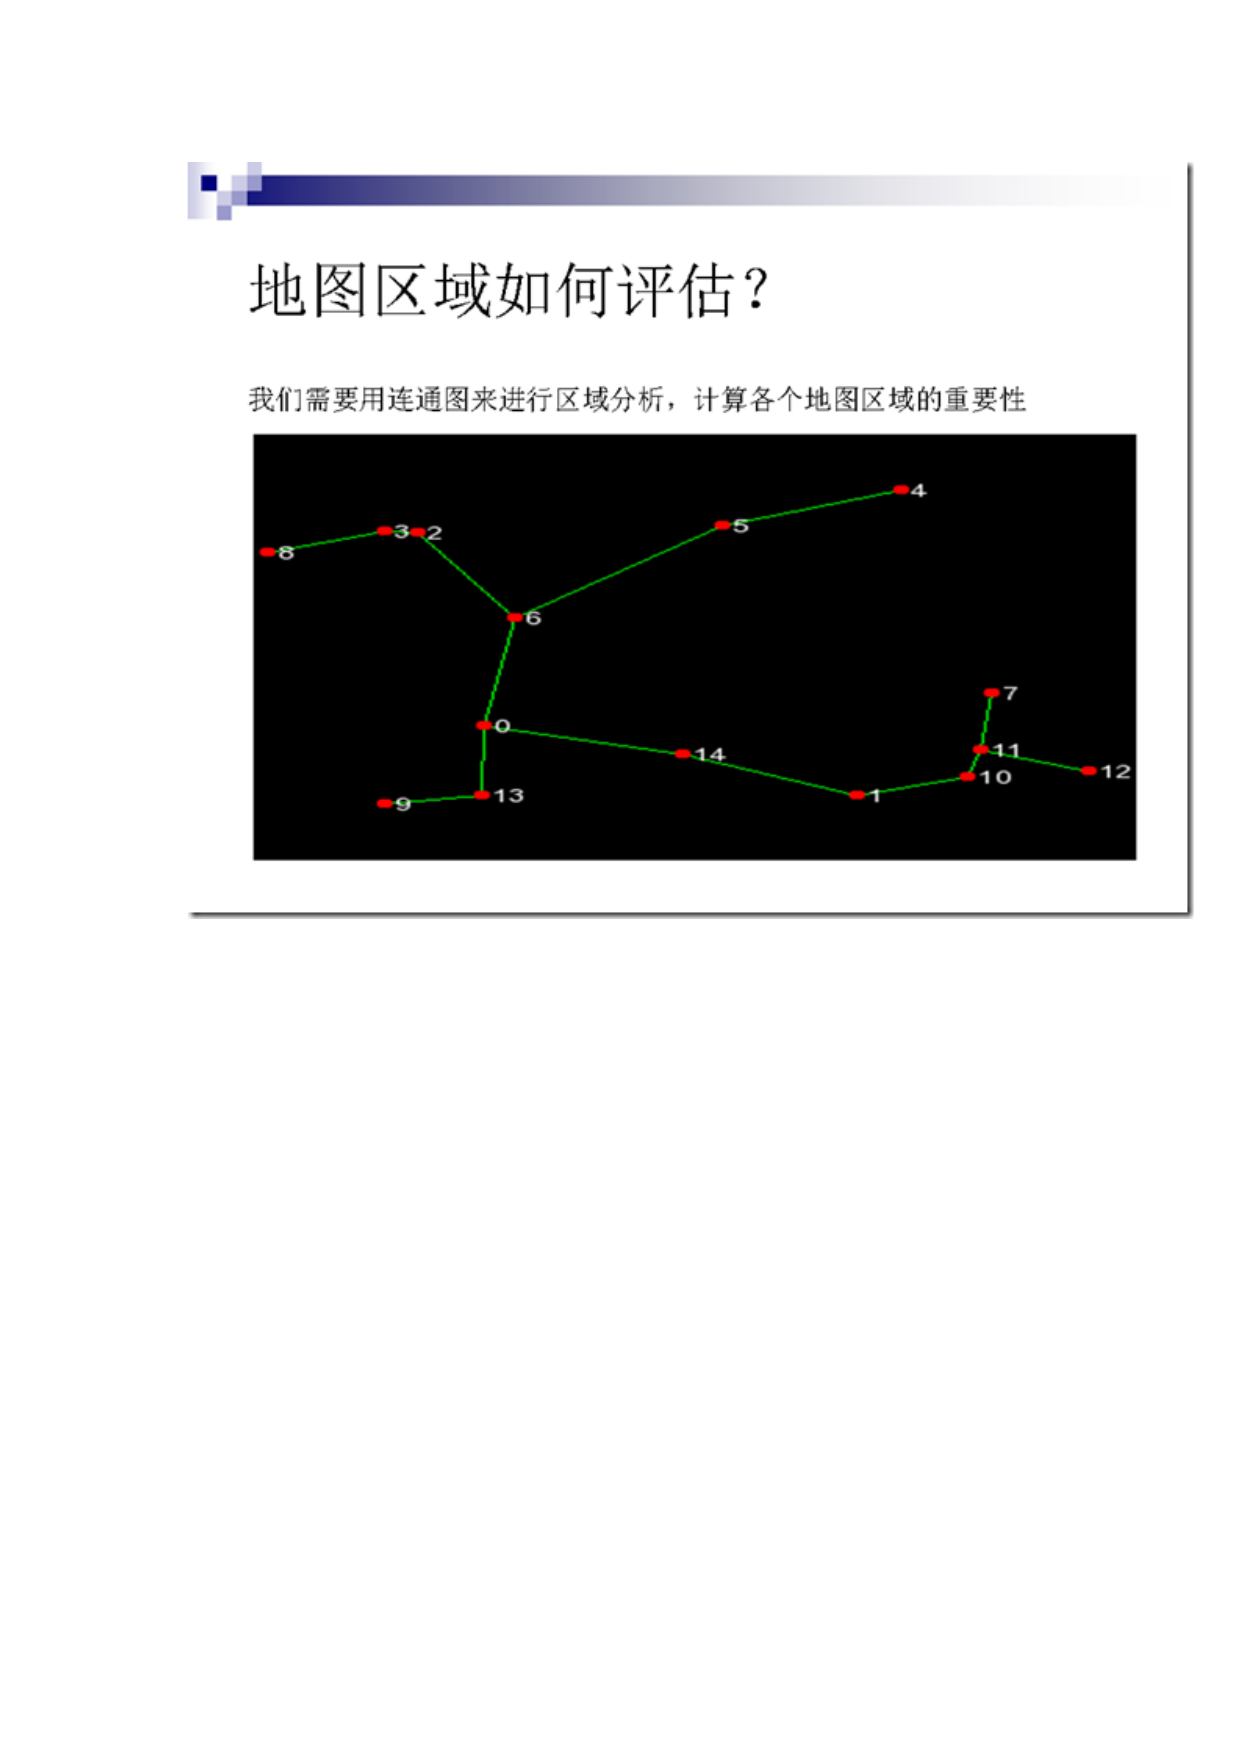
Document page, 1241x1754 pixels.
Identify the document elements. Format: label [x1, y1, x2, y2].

picture [187, 162, 1194, 919]
